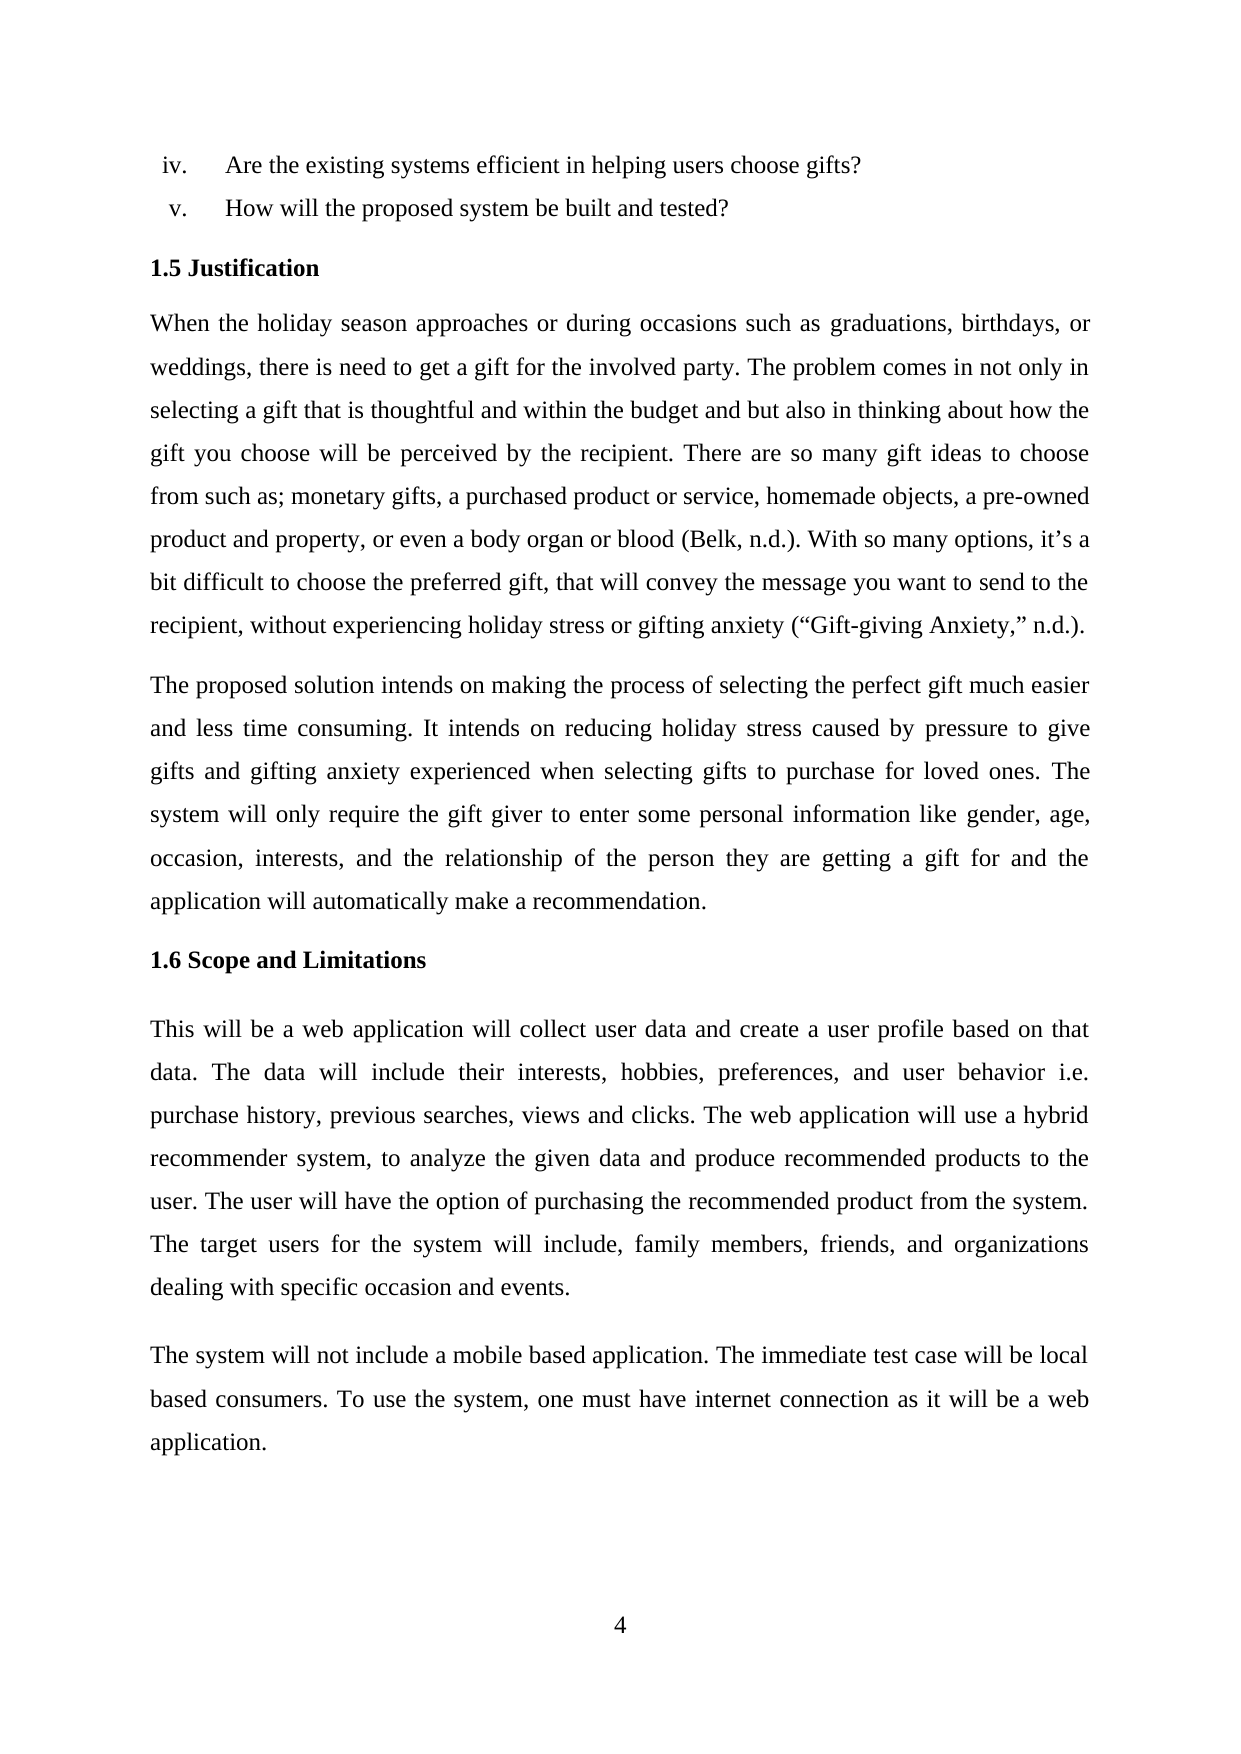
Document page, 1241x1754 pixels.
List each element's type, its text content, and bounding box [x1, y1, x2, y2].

list How will the proposed system be built and tested? [187, 193, 1090, 222]
text The system will not include a mobile based application. The immediate test case will be local based consumers. To use the system, one must have internet connection as it will be a web application. [150, 1341, 1090, 1456]
list Are the existing systems efficient in helping users choose gifts? [187, 150, 1090, 179]
subtitle 1.6 Scope and Limitations [150, 946, 1090, 974]
text This will be a web application will collect user data and create a user profile based on that data. The data will include their interests, hobbies, preferences, and user behavior i.e. purchase history, previous searches, views and clicks. The web application will use a hybrid recommender system, to analyze the given data and produce recommended products to the user. The user will have the option of purchasing the recommended product from the system. The target users for the system will include, family members, friends, and organizations dealing with specific occasion and events. [150, 1014, 1090, 1301]
text The proposed solution intends on making the process of selecting the perfect gift much easier and less time consuming. It intends on reducing holiday stress caused by pressure to give gifts and gifting anxiety experienced when selecting gifts to purchase for loved ones. The system will only require the gift giver to enter some personal information like gender, age, occasion, interests, and the relationship of the person they are getting a gift for and the application will automatically make a recommendation. [150, 670, 1090, 914]
text When the holiday season approaches or during occasions such as graduations, birthdays, or weddings, there is need to get a gift for the involved party. The problem comes in not only in selecting a gift that is thoughtful and within the budget and but also in thinking about how the gift you choose will be perceived by the recipient. There are so many gift ideas to choose from such as; monetary gifts, a purchased product or service, homemade objects, a pre-owned product and property, or even a body organ or blood (Belk, n.d.). With so many options, it’s a bit difficult to choose the preferred gift, that will convey the message you want to send to the recipient, without experiencing holiday stress or gifting anxiety (“Gift-giving Anxiety,” n.d.). [150, 308, 1090, 639]
subtitle 1.5 Justification [150, 253, 1090, 282]
